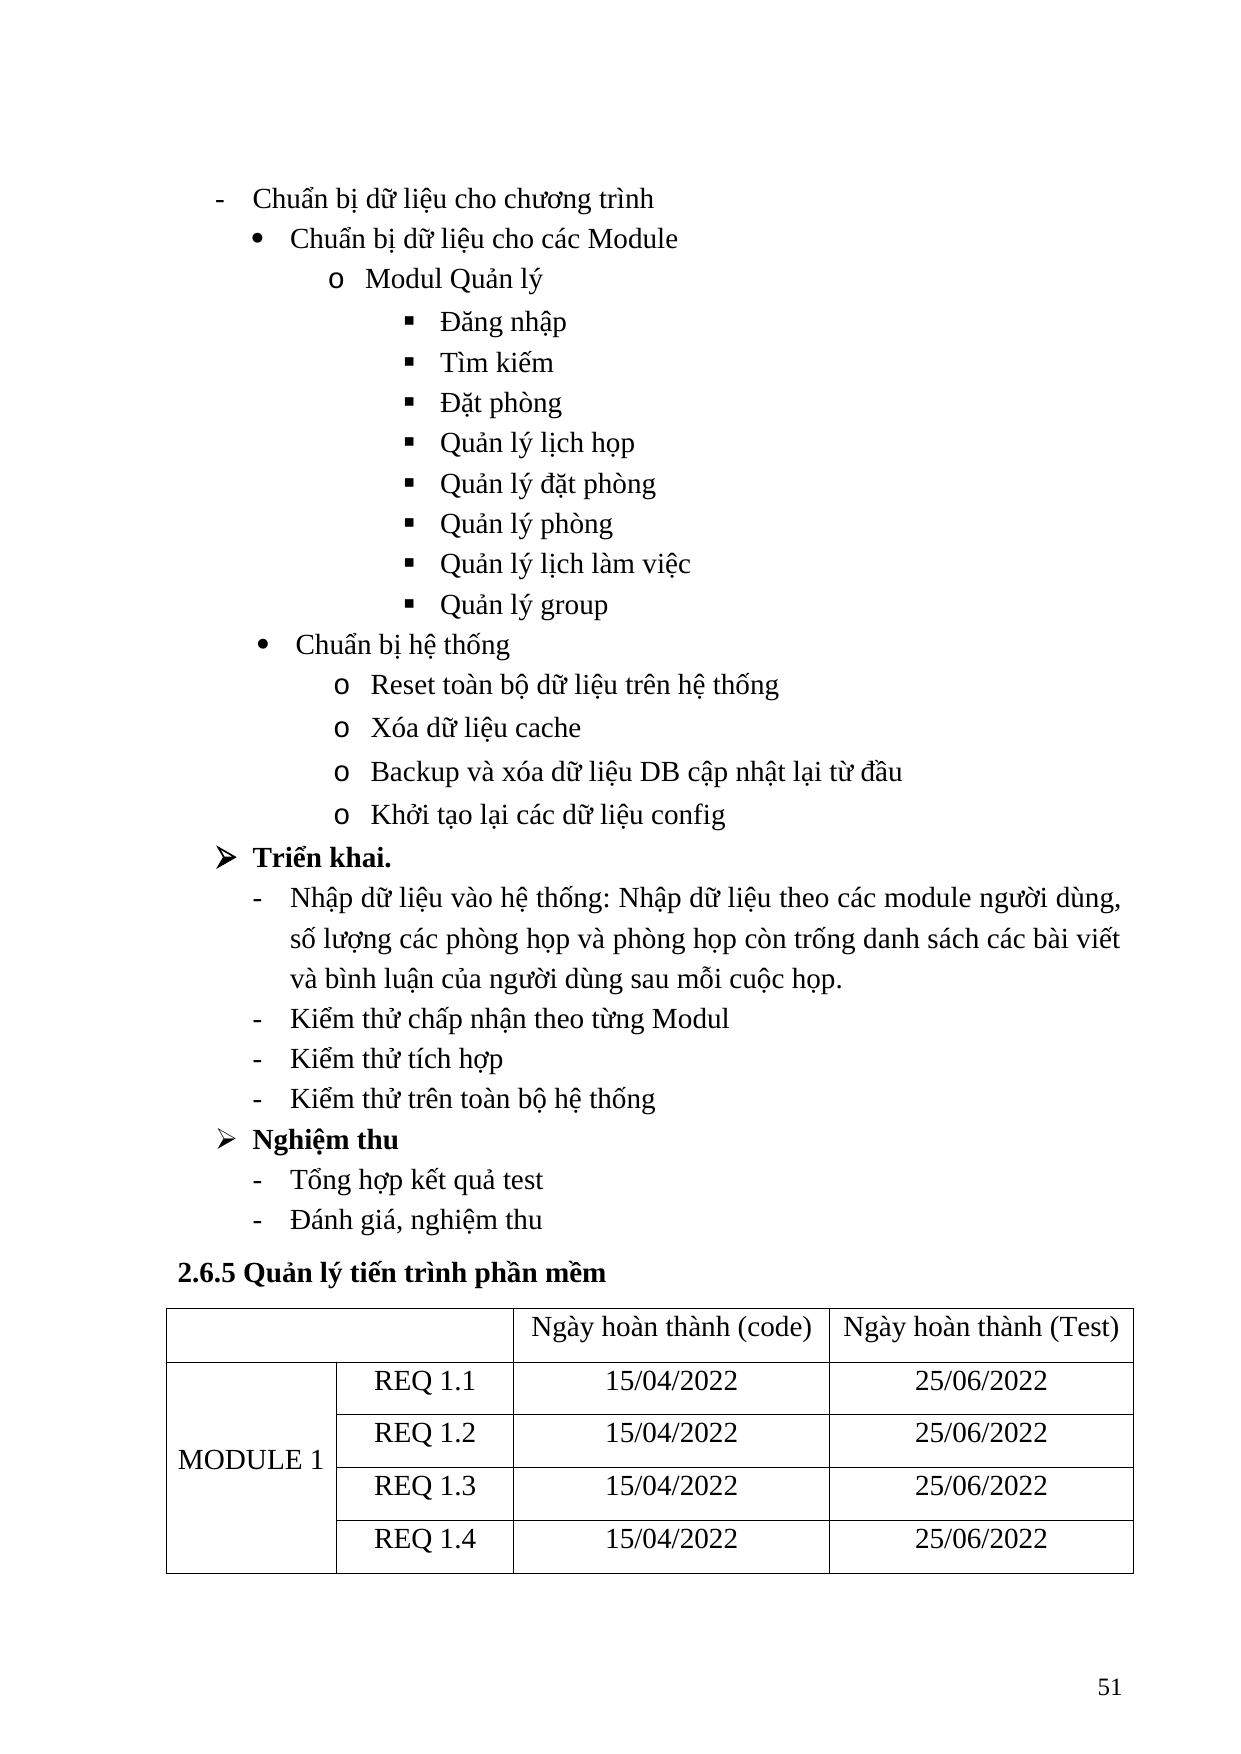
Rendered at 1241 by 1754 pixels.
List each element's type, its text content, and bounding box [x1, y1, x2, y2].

list Đánh giá, nghiệm thu [252, 1202, 1122, 1236]
table_cell REQ 1.1 [337, 1363, 513, 1414]
table_cell MODULE 1 [167, 1363, 336, 1573]
list Quản lý group [402, 587, 1122, 620]
list Chuẩn bị dữ liệu cho chương trình [215, 181, 1122, 214]
list Reset toàn bộ dữ liệu trên hệ thống [333, 667, 1122, 703]
table_cell 15/04/2022 [514, 1468, 829, 1520]
table_cell 25/06/2022 [830, 1521, 1133, 1573]
list Quản lý lịch họp [402, 426, 1122, 459]
list Đặt phòng [402, 385, 1122, 419]
list Xóa dữ liệu cache [333, 711, 1122, 747]
list Kiểm thử trên toàn bộ hệ thống [252, 1082, 1122, 1115]
table_cell REQ 1.4 [337, 1521, 513, 1573]
list Tổng hợp kết quả test [252, 1162, 1122, 1196]
table_cell 25/06/2022 [830, 1415, 1133, 1467]
list Kiểm thử tích hợp [252, 1041, 1122, 1075]
list Đăng nhập [402, 304, 1122, 338]
table_header [167, 1309, 513, 1362]
table_header Ngày hoàn thành (Test) [830, 1309, 1133, 1362]
list Quản lý đặt phòng [402, 466, 1122, 499]
list Backup và xóa dữ liệu DB cập nhật lại từ đầu [333, 754, 1122, 790]
list Khởi tạo lại các dữ liệu config [333, 797, 1122, 833]
subtitle 2.6.5 Quản lý tiến trình phần mềm [177, 1255, 1122, 1289]
table_cell 15/04/2022 [514, 1521, 829, 1573]
list Quản lý lịch làm việc [402, 546, 1122, 580]
table_cell 15/04/2022 [514, 1415, 829, 1467]
table_cell REQ 1.2 [337, 1415, 513, 1467]
table_cell 15/04/2022 [514, 1363, 829, 1414]
table_cell 25/06/2022 [830, 1363, 1133, 1414]
list Kiểm thử chấp nhận theo từng Modul [252, 1001, 1122, 1035]
table_cell REQ 1.3 [337, 1468, 513, 1520]
table_cell 25/06/2022 [830, 1468, 1133, 1520]
list Nhập dữ liệu vào hệ thống: Nhập dữ liệu theo các module người dùng, số lượng các phòng họp và phòng họp còn trống danh sách các bài viết và bình luận của người dùng sau mỗi cuộc họp. [252, 881, 1122, 994]
table_header Ngày hoàn thành (code) [514, 1309, 829, 1362]
list Triển khai. [215, 840, 1122, 874]
list Tìm kiếm [402, 345, 1122, 378]
list Chuẩn bị dữ liệu cho các Module [252, 221, 1122, 255]
list Quản lý phòng [402, 506, 1122, 540]
list Modul Quản lý [327, 261, 1122, 297]
list Nghiệm thu [215, 1122, 1122, 1156]
list Chuẩn bị hệ thống [258, 627, 1122, 661]
